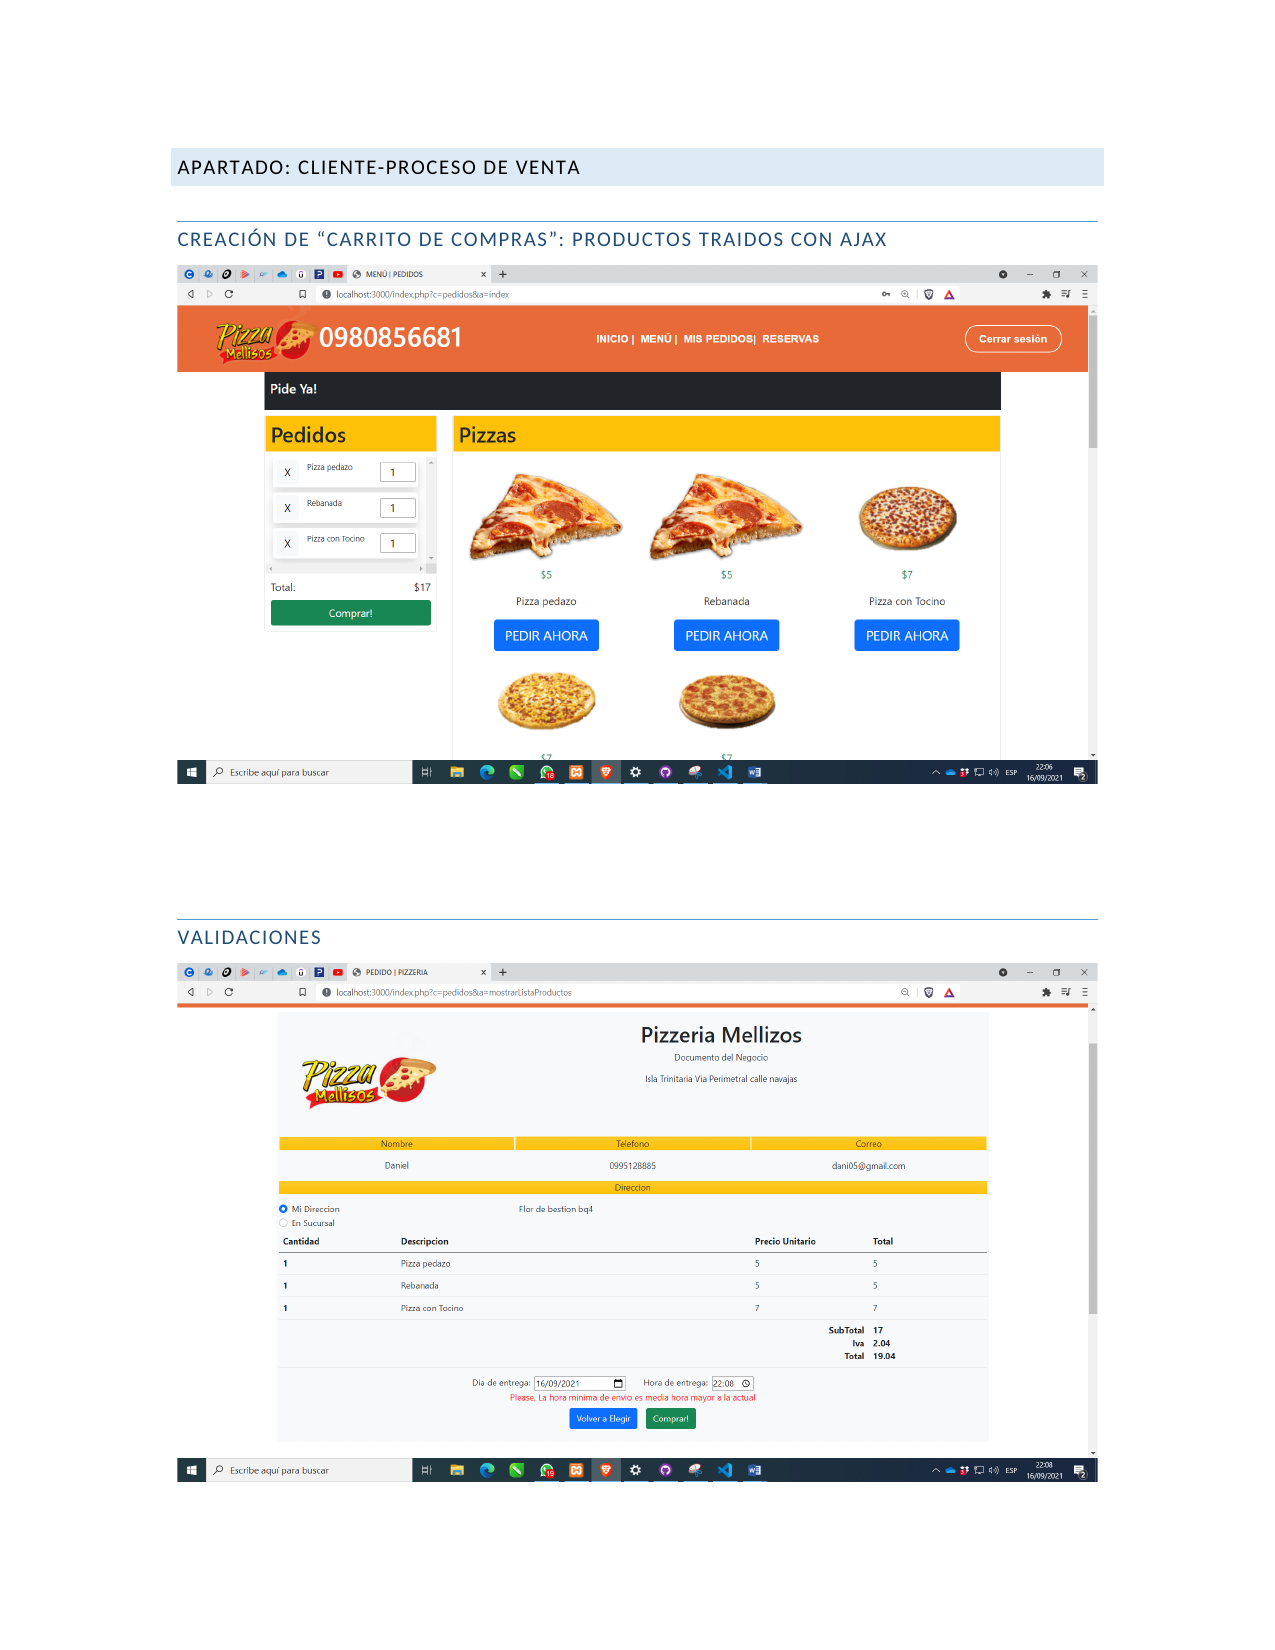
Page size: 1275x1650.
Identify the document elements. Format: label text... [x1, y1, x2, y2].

subtitle APARTADO: CLIENTE-PROCESO DE VENTA [177, 154, 1098, 179]
subtitle VALIDACIONES [177, 920, 1098, 950]
picture [177, 265, 1098, 784]
picture [177, 963, 1098, 1482]
subtitle CREACIÓN DE “CARRITO DE COMPRAS”: PRODUCTOS TRAIDOS CON AJAX [177, 222, 1098, 252]
